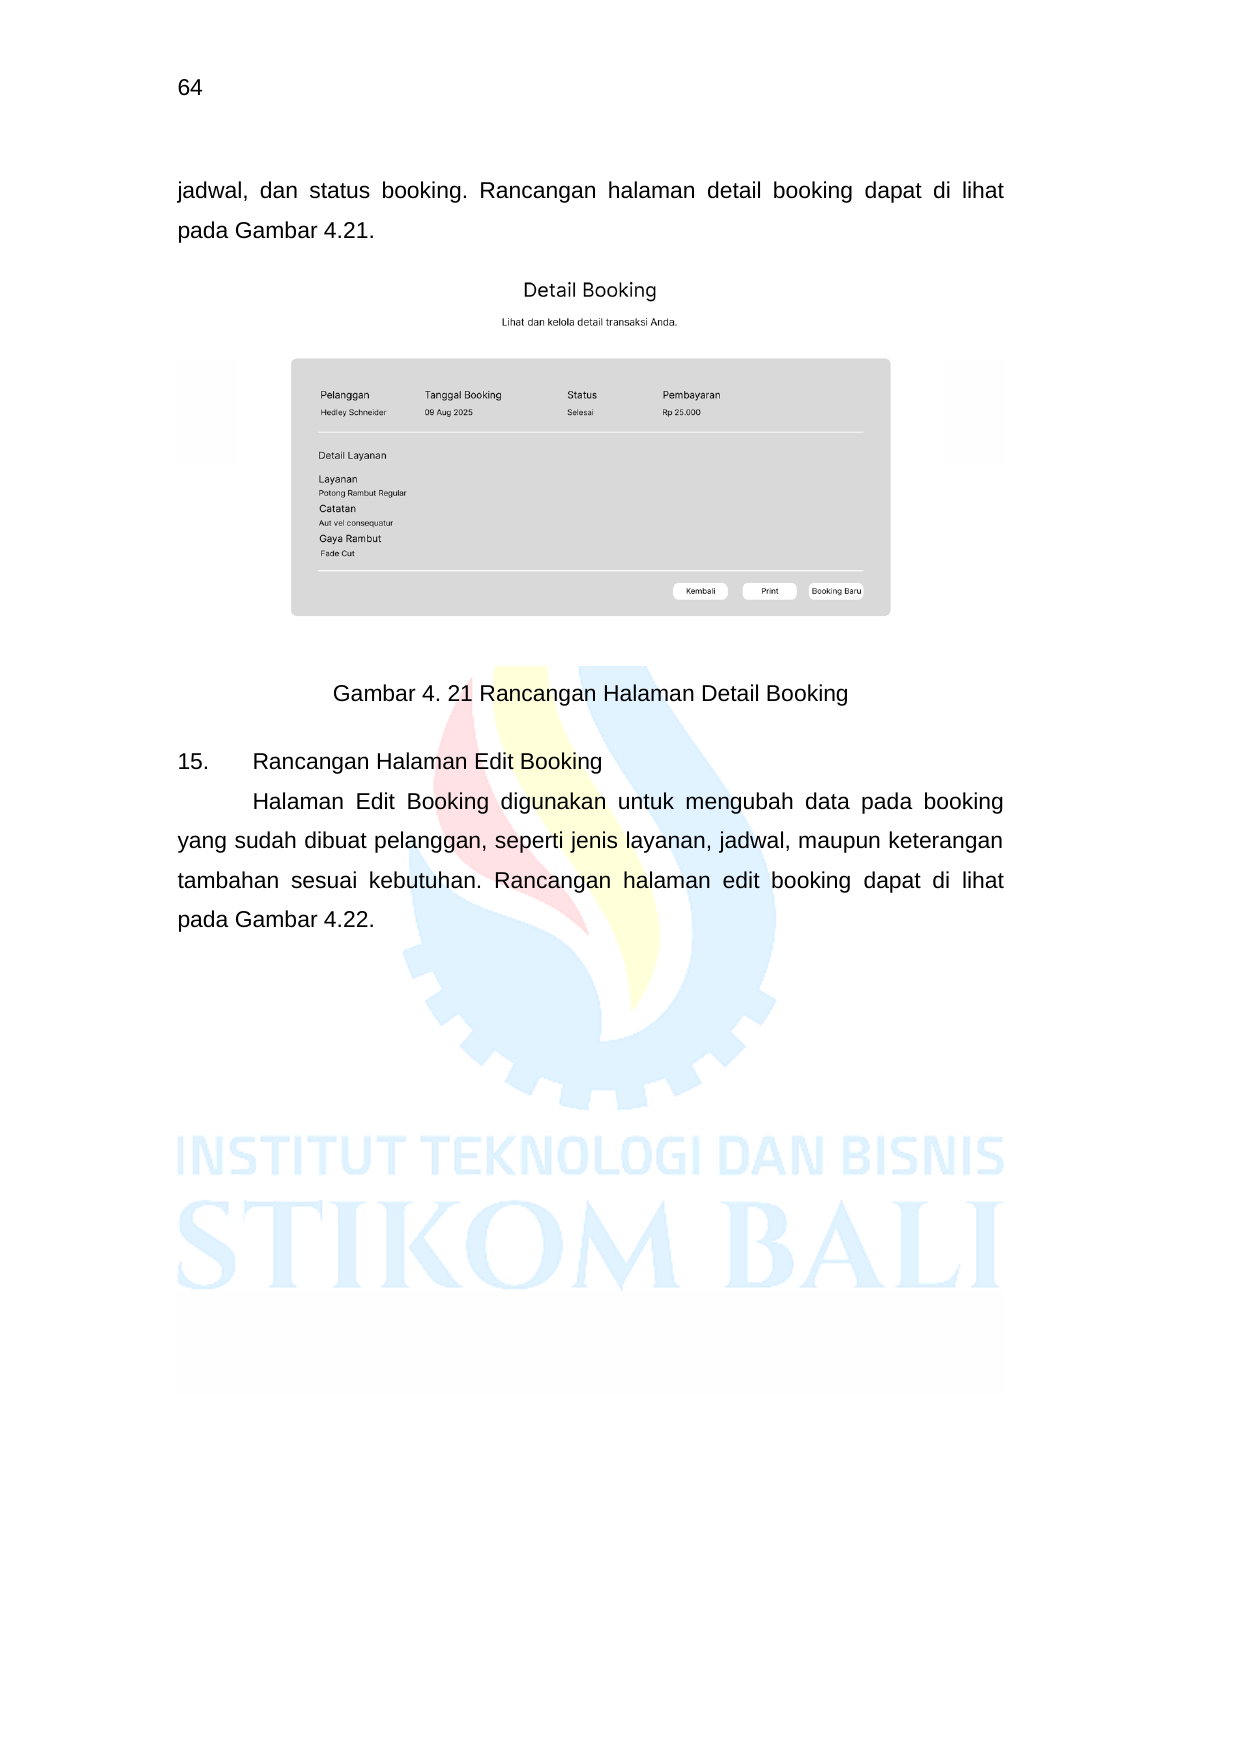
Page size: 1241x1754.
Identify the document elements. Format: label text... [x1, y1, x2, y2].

text Gambar 4. 21 Rancangan Halaman Detail Booking [177, 680, 1004, 706]
list Rancangan Halaman Edit Booking [177, 748, 1004, 774]
list Halaman Edit Booking digunakan untuk mengubah data pada booking yang sudah dibuat pelanggan, seperti jenis layanan, jadwal, maupun keterangan tambahan sesuai kebutuhan. Rancangan halaman edit booking dapat di lihat pada Gambar 4.22. [177, 788, 1004, 932]
picture [236, 256, 945, 666]
